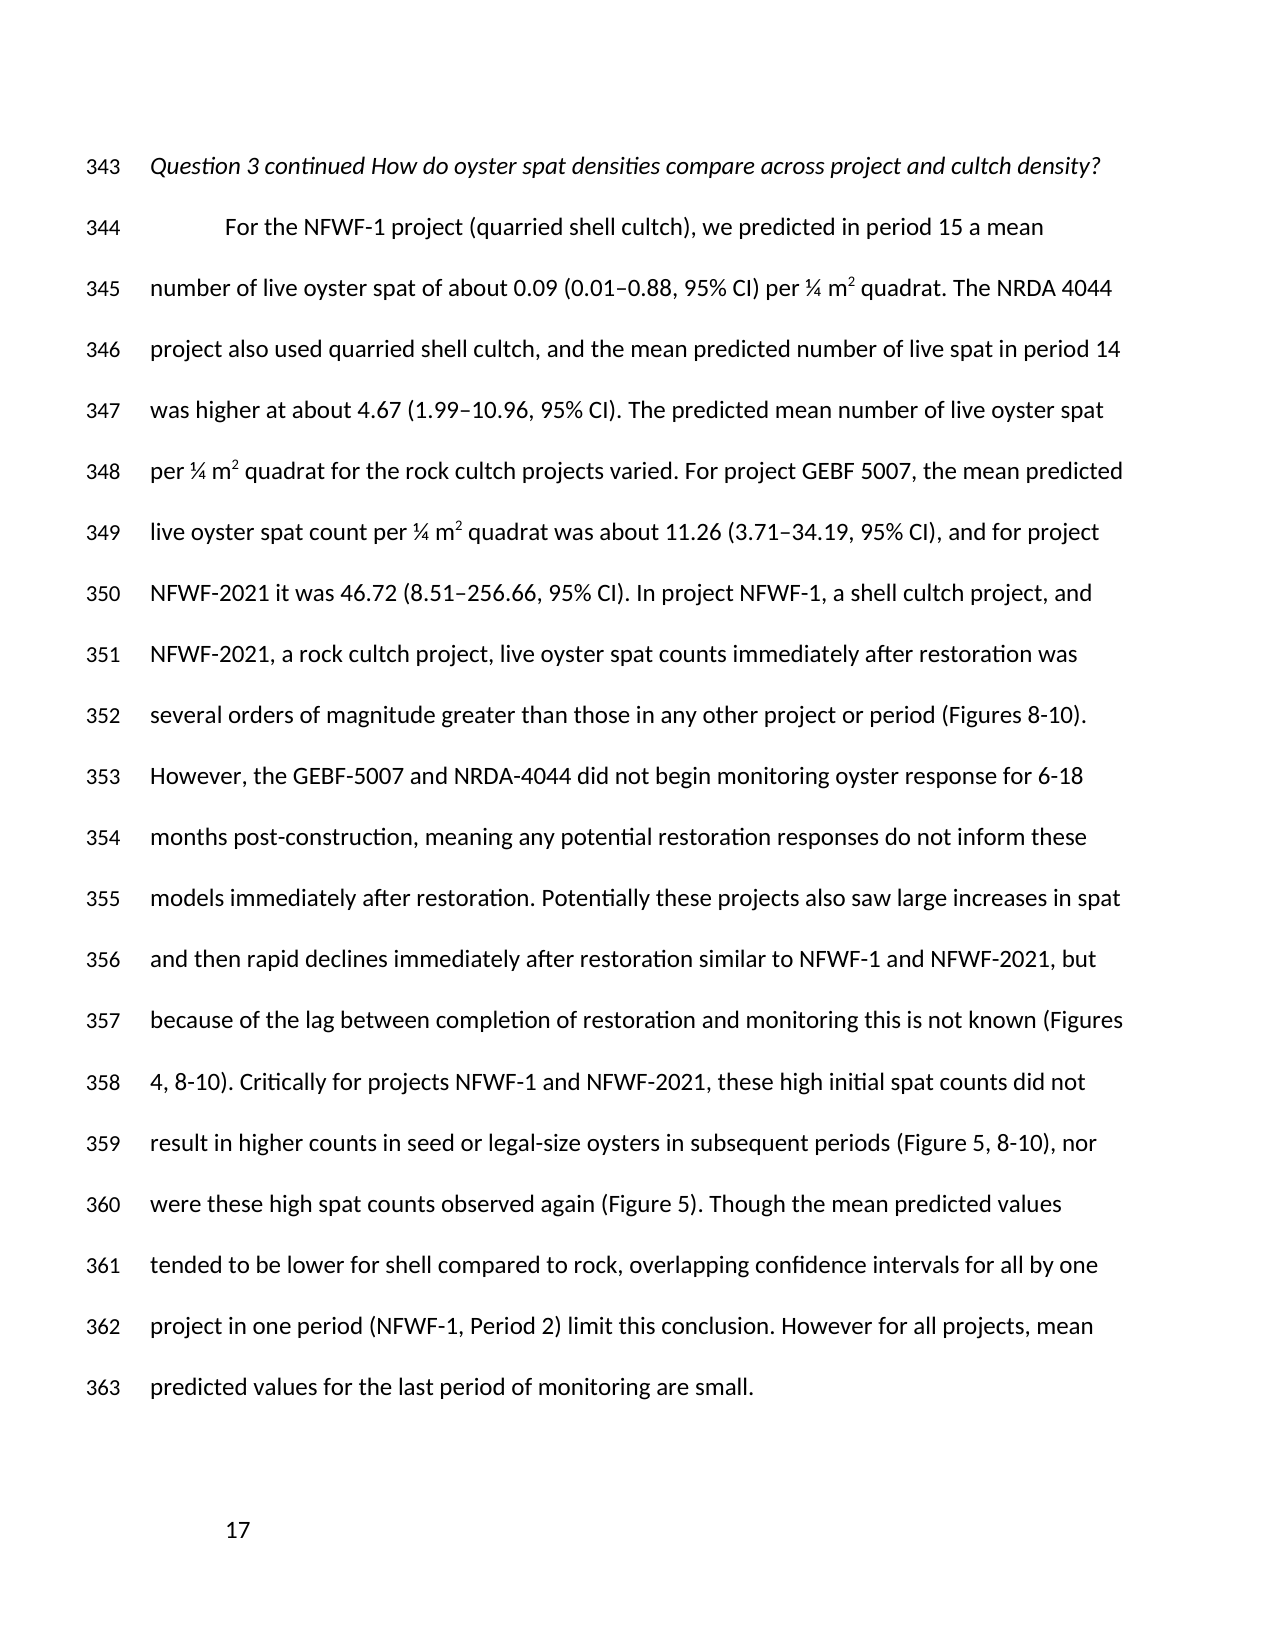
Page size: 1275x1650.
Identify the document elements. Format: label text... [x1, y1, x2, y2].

text Question 3 continued How do oyster spat densities compare across project and cultch density? [150, 150, 1125, 181]
text For the NFWF-1 project (quarried shell cultch), we predicted in period 15 a mean number of live oyster spat of about 0.09 (0.01–0.88, 95% CI) per ¼ m2 quadrat. The NRDA 4044 project also used quarried shell cultch, and the mean predicted number of live spat in period 14 was higher at about 4.67 (1.99–10.96, 95% CI). The predicted mean number of live oyster spat per ¼ m2 quadrat for the rock cultch projects varied. For project GEBF 5007, the mean predicted live oyster spat count per ¼ m2 quadrat was about 11.26 (3.71–34.19, 95% CI), and for project NFWF-2021 it was 46.72 (8.51–256.66, 95% CI). In project NFWF-1, a shell cultch project, and NFWF-2021, a rock cultch project, live oyster spat counts immediately after restoration was several orders of magnitude greater than those in any other project or period (Figures 8-10). However, the GEBF-5007 and NRDA-4044 did not begin monitoring oyster response for 6-18 months post-construction, meaning any potential restoration responses do not inform these models immediately after restoration. Potentially these projects also saw large increases in spat and then rapid declines immediately after restoration similar to NFWF-1 and NFWF-2021, but because of the lag between completion of restoration and monitoring this is not known (Figures 4, 8-10). Critically for projects NFWF-1 and NFWF-2021, these high initial spat counts did not result in higher counts in seed or legal-size oysters in subsequent periods (Figure 5, 8-10), nor were these high spat counts observed again (Figure 5). Though the mean predicted values tended to be lower for shell compared to rock, overlapping confidence intervals for all by one project in one period (NFWF-1, Period 2) limit this conclusion. However for all projects, mean predicted values for the last period of monitoring are small. [150, 211, 1125, 1401]
